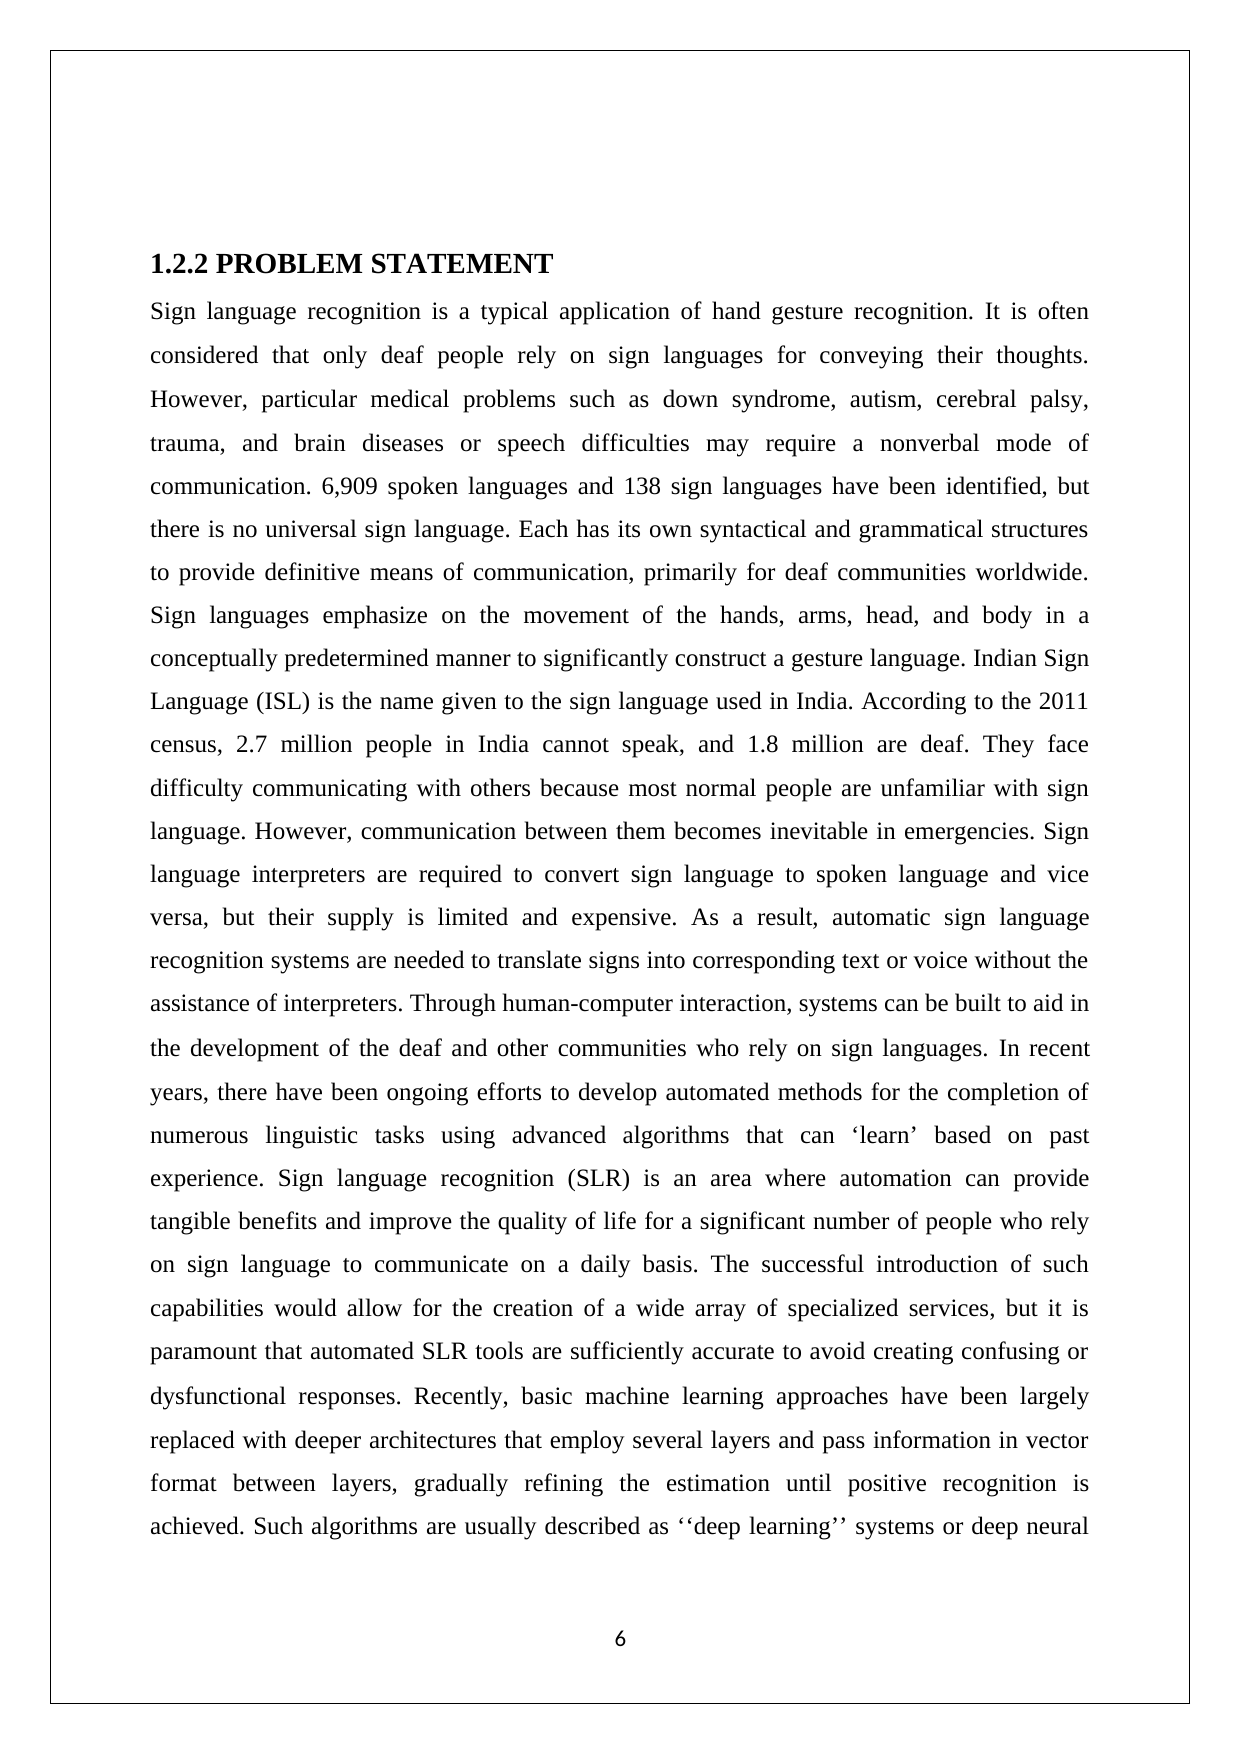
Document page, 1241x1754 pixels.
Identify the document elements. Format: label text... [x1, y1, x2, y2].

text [150, 296, 1090, 1540]
text 1.2.2 PROBLEM STATEMENT [150, 246, 1090, 280]
